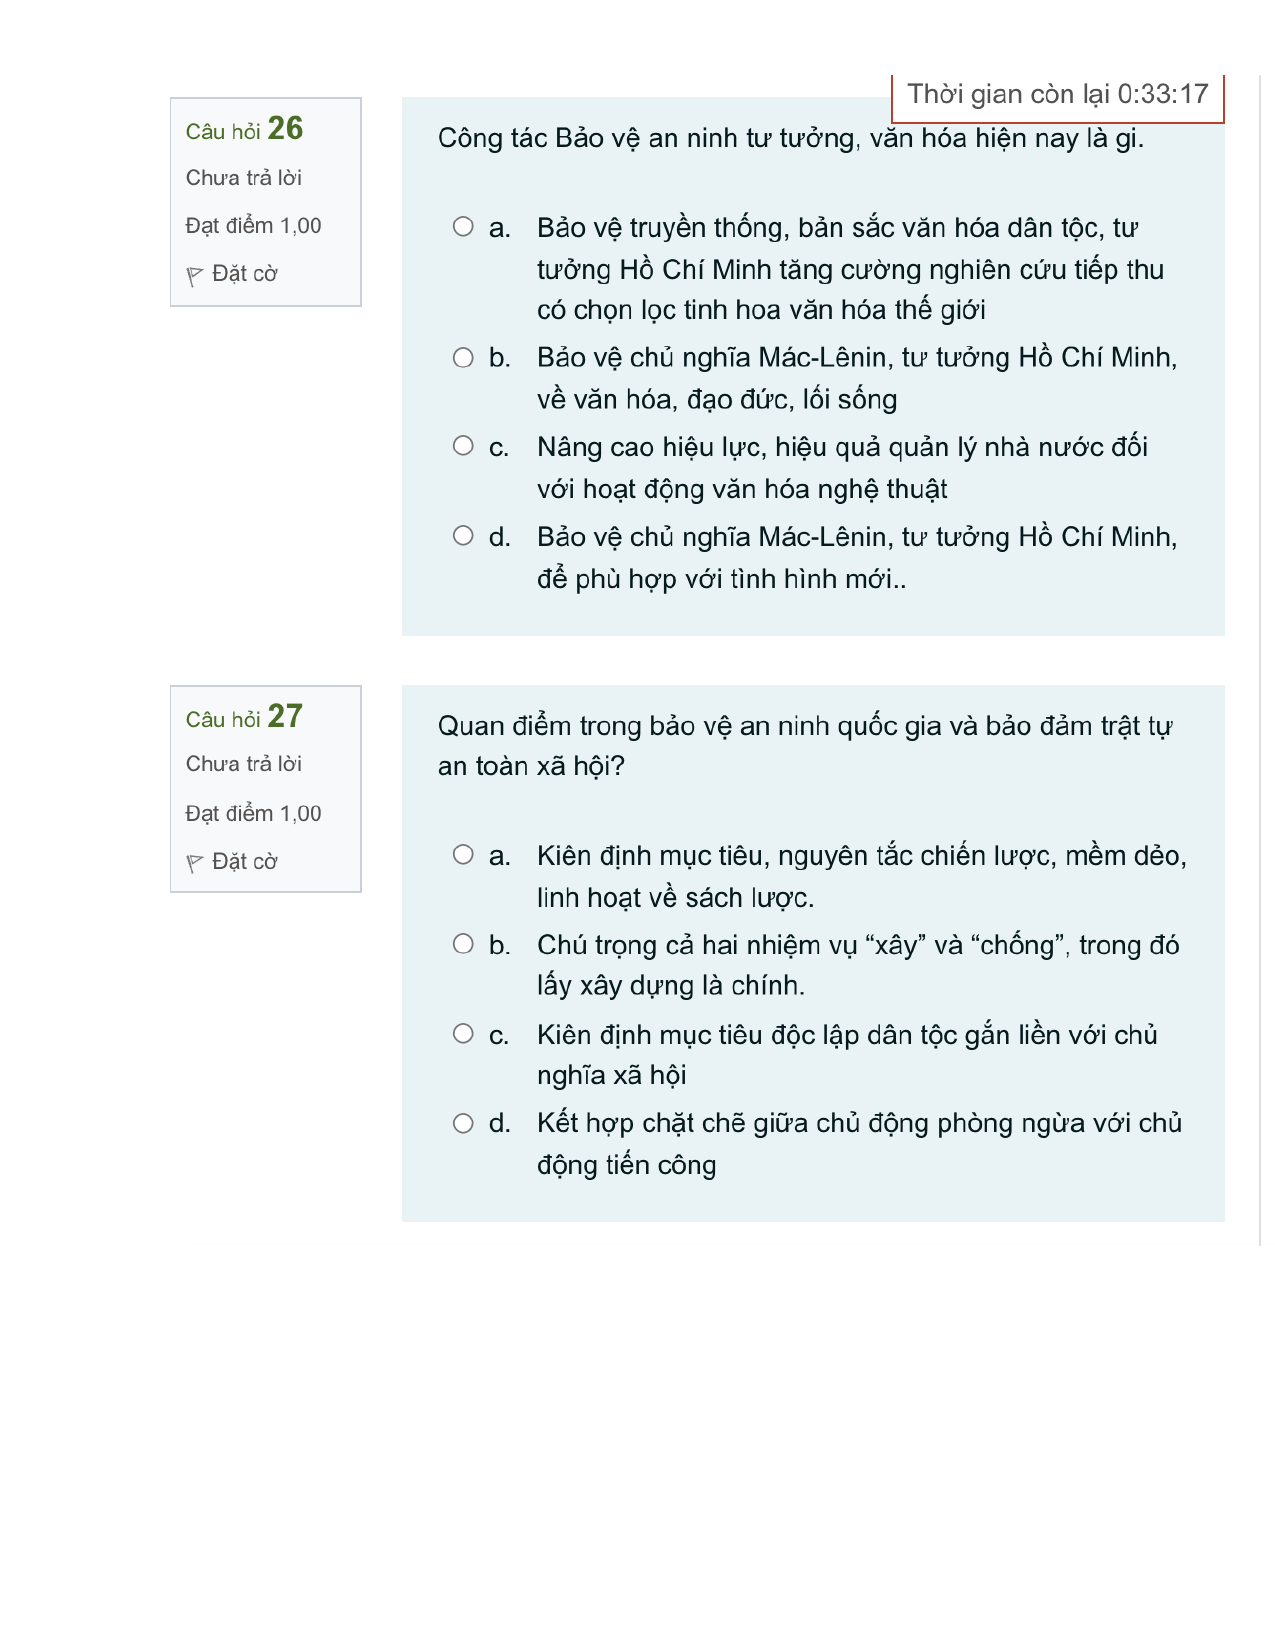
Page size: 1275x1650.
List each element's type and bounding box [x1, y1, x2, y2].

picture [150, 75, 1275, 1246]
